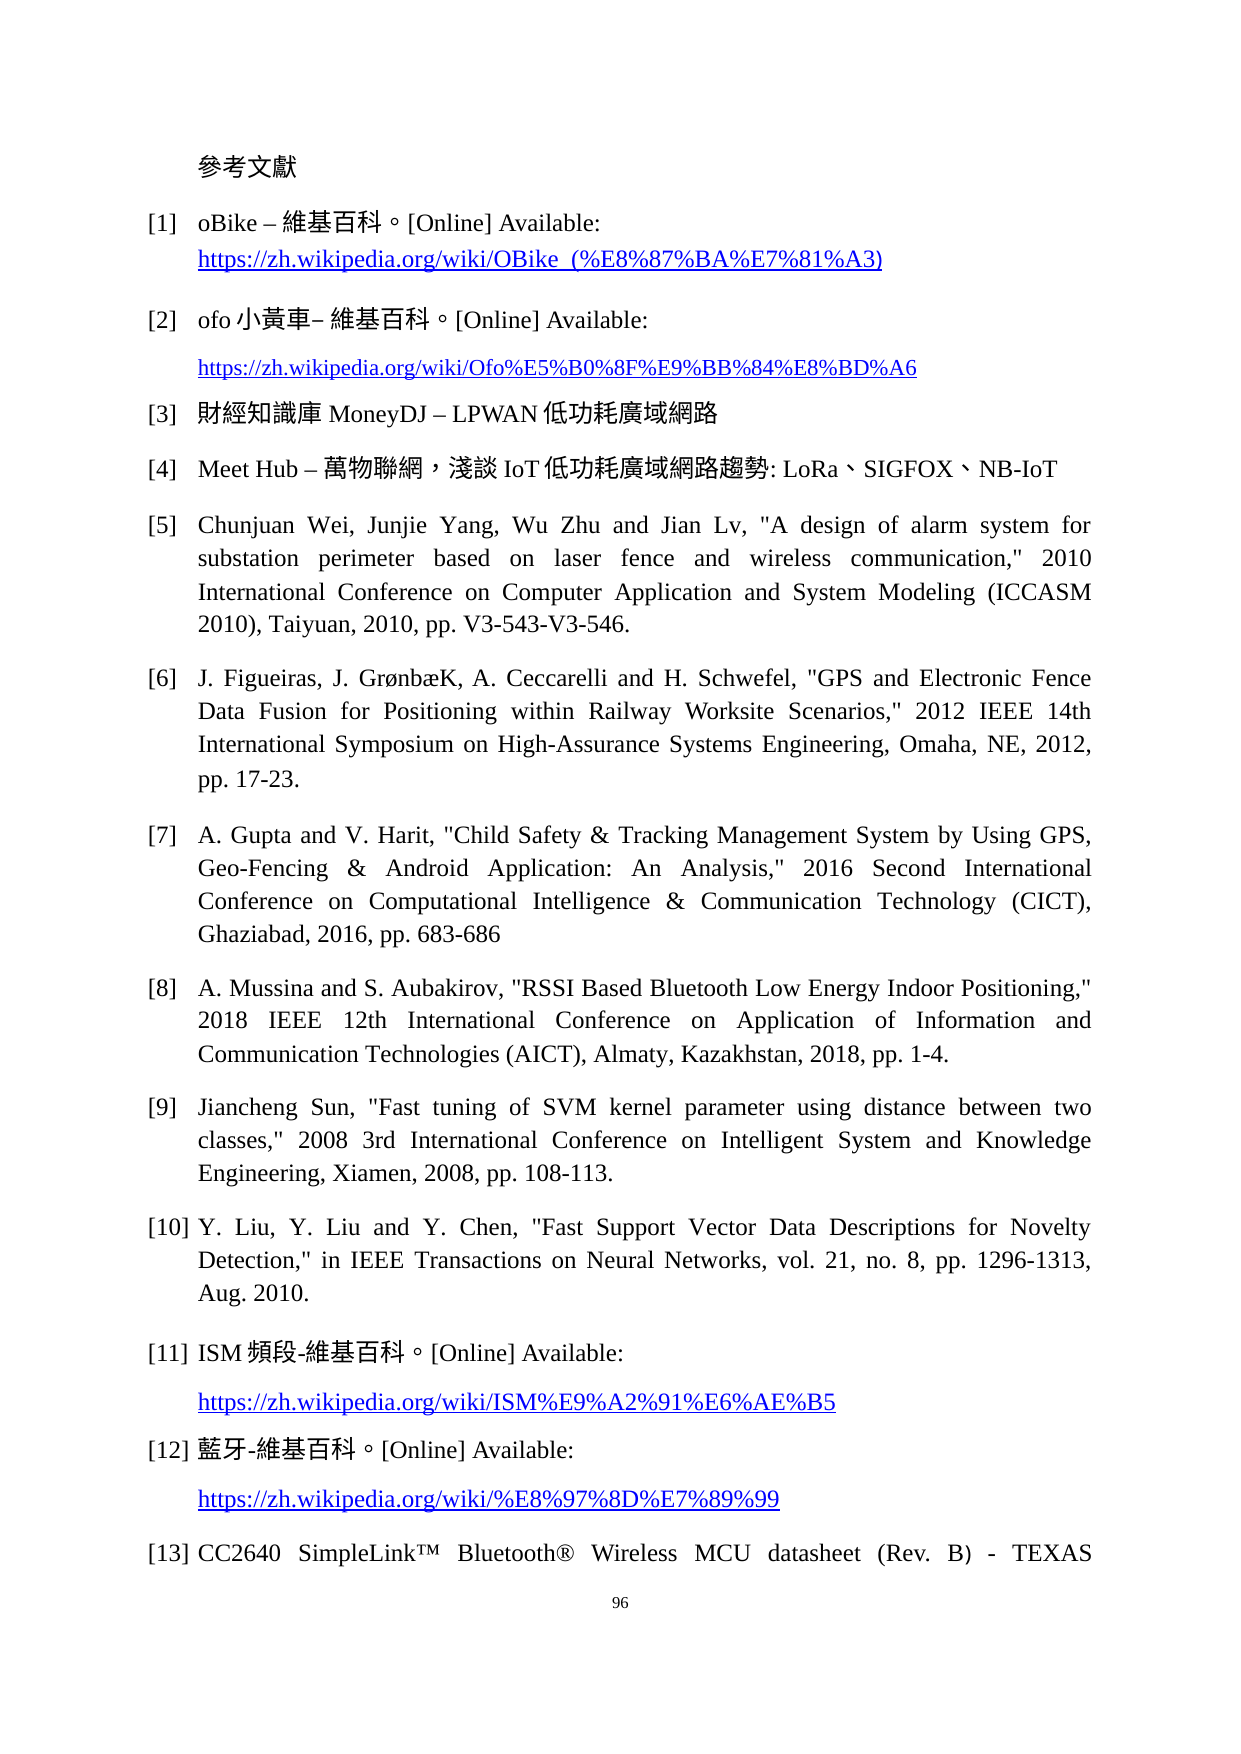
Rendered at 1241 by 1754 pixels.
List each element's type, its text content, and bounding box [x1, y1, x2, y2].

list CC2640 SimpleLink™ Bluetooth® Wireless MCU datasheet (Rev. B) - TEXAS INSTRUMENTS。[Online] Available: [148, 1538, 965, 1568]
list Jiancheng Sun, "Fast tuning of SVM kernel parameter using distance between two classes," 2008 3rd International Conference on Intelligent System and Knowledge Engineering, Xiamen, 2008, pp. 108-113. [148, 1092, 1092, 1187]
list oBike – 維基百科。[Online] Available: https://zh.wikipedia.org/wiki/OBike_(%E8%87%BA%E7%81%A3) [148, 202, 1092, 274]
list A. Gupta and V. Harit, "Child Safety & Tracking Management System by Using GPS, Geo-Fencing & Android Application: An Analysis," 2016 Second International Conference on Computational Intelligence & Communication Technology (CICT), Ghaziabad, 2016, pp. 683-686 [148, 820, 1092, 947]
list ofo小黃車– 維基百科。[Online] Available: [148, 300, 1092, 336]
list https://zh.wikipedia.org/wiki/%E8%97%8D%E7%89%99 [198, 1484, 1092, 1513]
list 財經知識庫 MoneyDJ – LPWAN低功耗廣域網路 [148, 394, 1092, 430]
list ISM頻段-維基百科。[Online] Available: [148, 1332, 1092, 1368]
list Chunjuan Wei, Junjie Yang, Wu Zhu and Jian Lv, "A design of alarm system for substation perimeter based on laser fence and wireless communication," 2010 International Conference on Computer Application and System Modeling (ICCASM 2010), Taiyuan, 2010, pp. V3-543-V3-546. [148, 511, 1092, 638]
list 參考文獻 [198, 148, 1092, 184]
list Meet Hub – 萬物聯網，淺談IoT低功耗廣域網路趨勢: LoRa、SIGFOX、NB-IoT [148, 448, 1092, 484]
list 藍牙-維基百科。[Online] Available: [148, 1430, 1092, 1466]
list A. Mussina and S. Aubakirov, "RSSI Based Bluetooth Low Energy Indoor Positioning," 2018 IEEE 12th International Conference on Application of Information and Communication Technologies (AICT), Almaty, Kazakhstan, 2018, pp. 1-4. [148, 973, 1092, 1067]
list J. Figueiras, J. GrønbæK, A. Ceccarelli and H. Schwefel, "GPS and Electronic Fence Data Fusion for Positioning within Railway Worksite Scenarios," 2012 IEEE 14th International Symposium on High-Assurance Systems Engineering, Omaha, NE, 2012, pp. 17-23. [148, 663, 1092, 794]
list https://zh.wikipedia.org/wiki/ISM%E9%A2%91%E6%AE%B5 [198, 1387, 1092, 1415]
list Y. Liu, Y. Liu and Y. Chen, "Fast Support Vector Data Descriptions for Novelty Detection," in IEEE Transactions on Neural Networks, vol. 21, no. 8, pp. 1296-1313, Aug. 2010. [148, 1212, 1092, 1307]
list https://zh.wikipedia.org/wiki/Ofo%E5%B0%8F%E9%BB%84%E8%BD%A6 [198, 354, 1092, 381]
